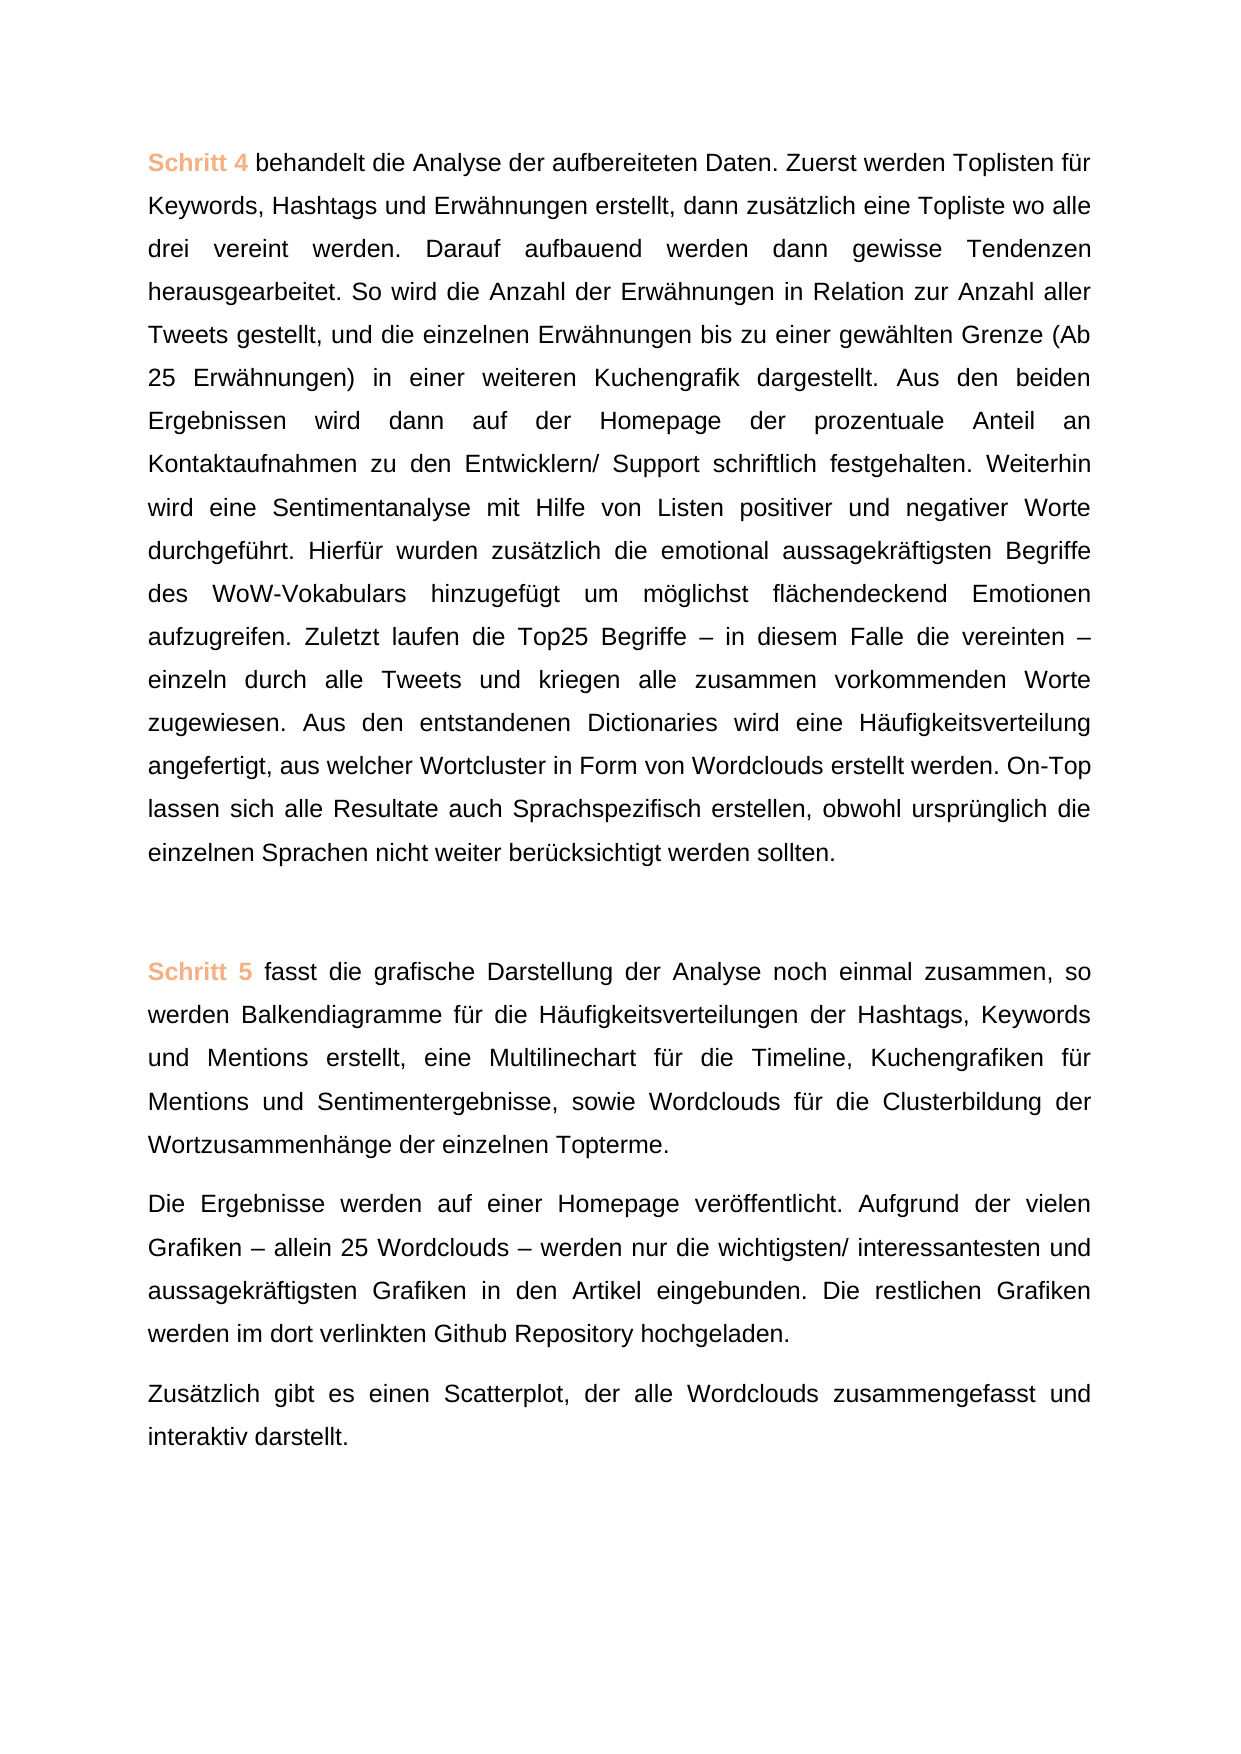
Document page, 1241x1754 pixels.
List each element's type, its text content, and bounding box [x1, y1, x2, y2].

text Schritt 5 fasst die grafische Darstellung der Analyse noch einmal zusammen, so werden Balkendiagramme für die Häufigkeitsverteilungen der Hashtags, Keywords und Mentions erstellt, eine Multilinechart für die Timeline, Kuchengrafiken für Mentions und Sentimentergebnisse, sowie Wordclouds für die Clusterbildung der Wortzusammenhänge der einzelnen Topterme. [148, 957, 1093, 1158]
text Die Ergebnisse werden auf einer Homepage veröffentlicht. Aufgrund der vielen Grafiken – allein 25 Wordclouds – werden nur die wichtigsten/ interessantesten und aussagekräftigsten Grafiken in den Artikel eingebunden. Die restlichen Grafiken werden im dort verlinkten Github Repository hochgeladen. [148, 1189, 1093, 1348]
text Schritt 4 behandelt die Analyse der aufbereiteten Daten. Zuerst werden Toplisten für Keywords, Hashtags und Erwähnungen erstellt, dann zusätzlich eine Topliste wo alle drei vereint werden. Darauf aufbauend werden dann gewisse Tendenzen herausgearbeitet. So wird die Anzahl der Erwähnungen in Relation zur Anzahl aller Tweets gestellt, und die einzelnen Erwähnungen bis zu einer gewählten Grenze (Ab 25 Erwähnungen) in einer weiteren Kuchengrafik dargestellt. Aus den beiden Ergebnissen wird dann auf der Homepage der prozentuale Anteil an Kontaktaufnahmen zu den Entwicklern/ Support schriftlich festgehalten. Weiterhin wird eine Sentimentanalyse mit Hilfe von Listen positiver und negativer Worte durchgeführt. Hierfür wurden zusätzlich die emotional aussagekräftigsten Begriffe des WoW-Vokabulars hinzugefügt um möglichst flächendeckend Emotionen aufzugreifen. Zuletzt laufen die Top25 Begriffe – in diesem Falle die vereinten – einzeln durch alle Tweets und kriegen alle zusammen vorkommenden Worte zugewiesen. Aus den entstandenen Dictionaries wird eine Häufigkeitsverteilung angefertigt, aus welcher Wortcluster in Form von Wordclouds erstellt werden. On-Top lassen sich alle Resultate auch Sprachspezifisch erstellen, obwohl ursprünglich die einzelnen Sprachen nicht weiter berücksichtigt werden sollten. [148, 148, 1093, 866]
text Zusätzlich gibt es einen Scatterplot, der alle Wordclouds zusammengefasst und interaktiv darstellt. [148, 1379, 1093, 1451]
